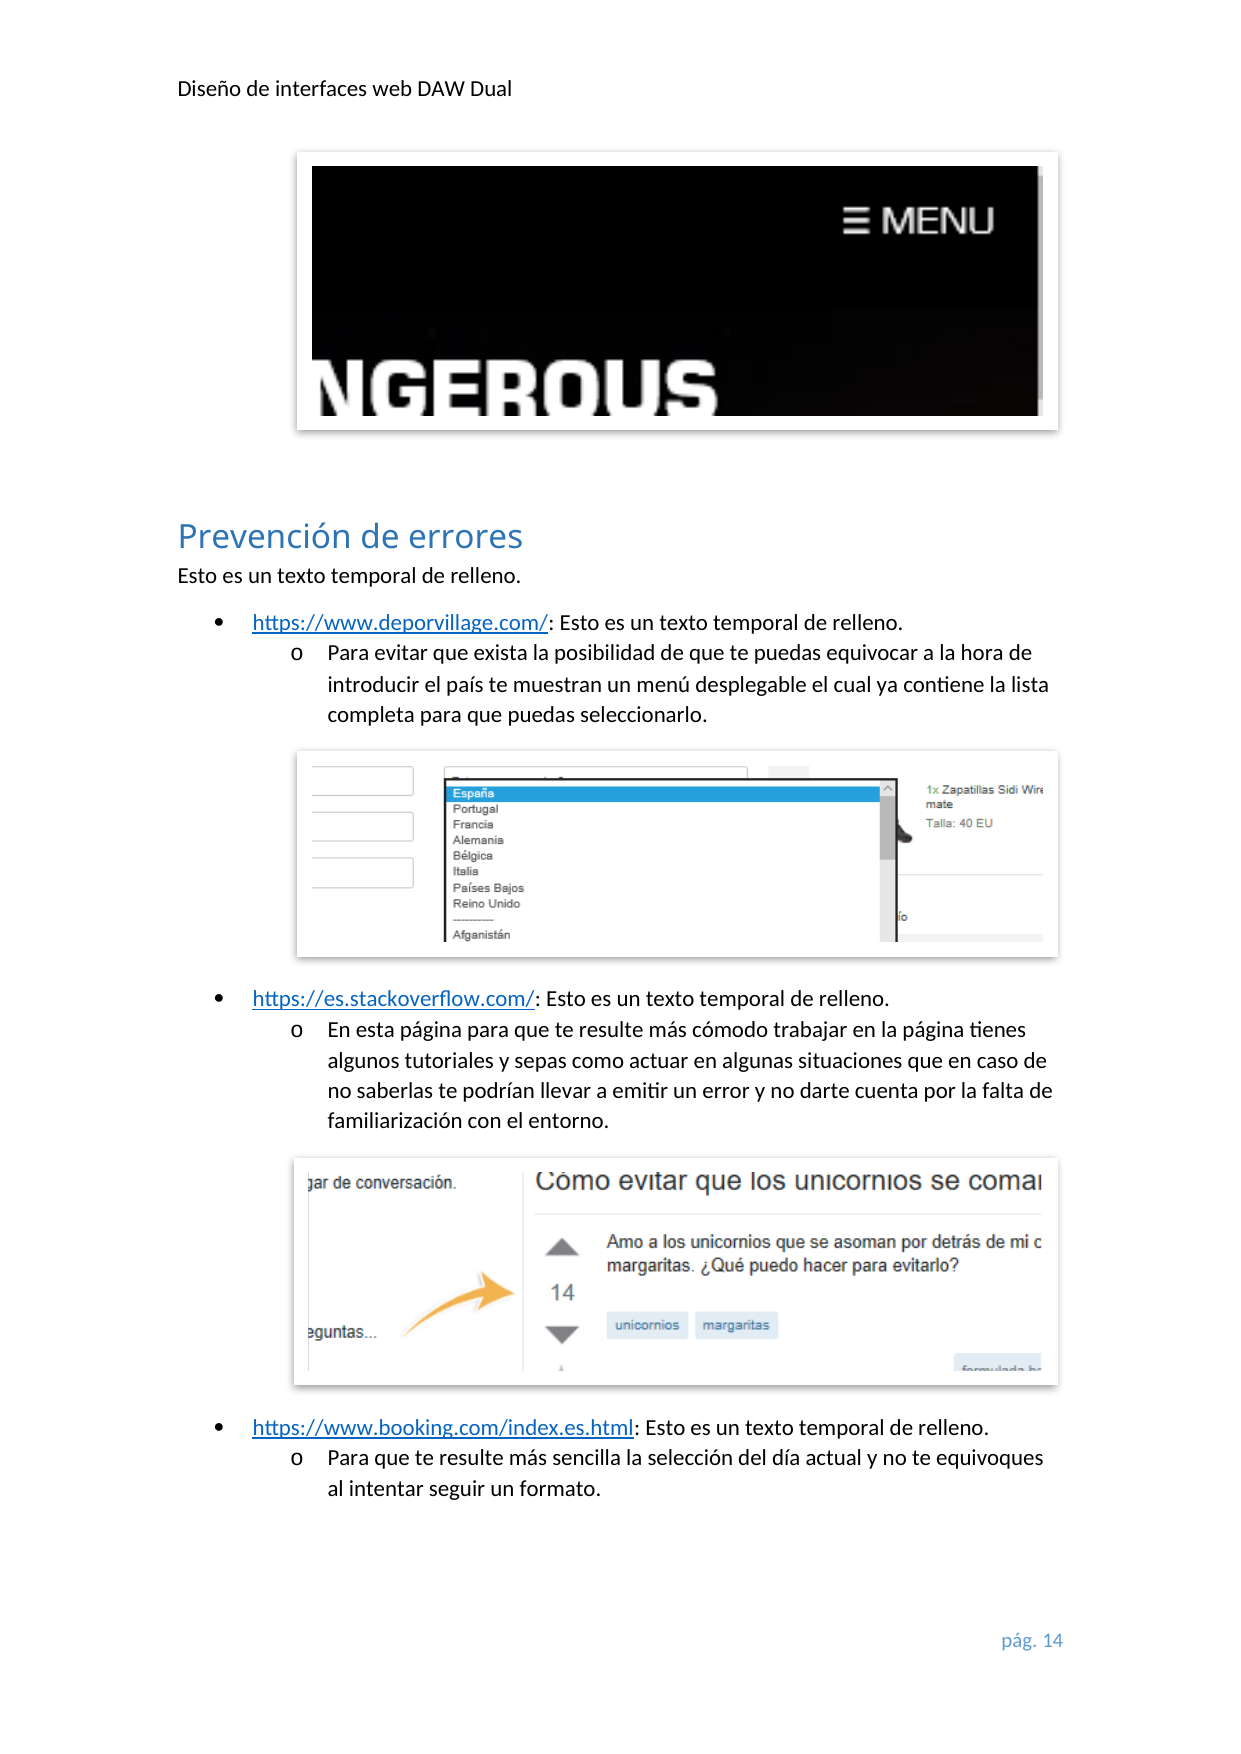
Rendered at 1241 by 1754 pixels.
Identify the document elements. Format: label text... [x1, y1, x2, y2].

text Esto es un texto temporal de relleno. [177, 561, 1063, 589]
list Para que te resulte más sencilla la selección del día actual y no te equivoques al intentar seguir un formato. [290, 1443, 1063, 1503]
list Para evitar que exista la posibilidad de que te puedas equivocar a la hora de introducir el país te muestran un menú desplegable el cual ya contiene la lista completa para que puedas seleccionarlo. [290, 638, 1063, 728]
list https://www.booking.com/index.es.html: Esto es un texto temporal de relleno. [215, 1413, 1063, 1441]
subtitle Prevención de errores [177, 512, 1063, 558]
list En esta página para que te resulte más cómodo trabajar en la página tienes algunos tutoriales y sepas como actuar en algunas situaciones que en caso de no saberlas te podrían llevar a emitir un error y no darte cuenta por la falta de familiarización con el entorno. [290, 1015, 1063, 1134]
picture [308, 1172, 1043, 1371]
list https://www.deporvillage.com/: Esto es un texto temporal de relleno. [215, 608, 1063, 636]
list https://es.stackoverflow.com/: Esto es un texto temporal de relleno. [215, 984, 1063, 1013]
picture [312, 166, 1043, 416]
picture [312, 766, 1043, 942]
